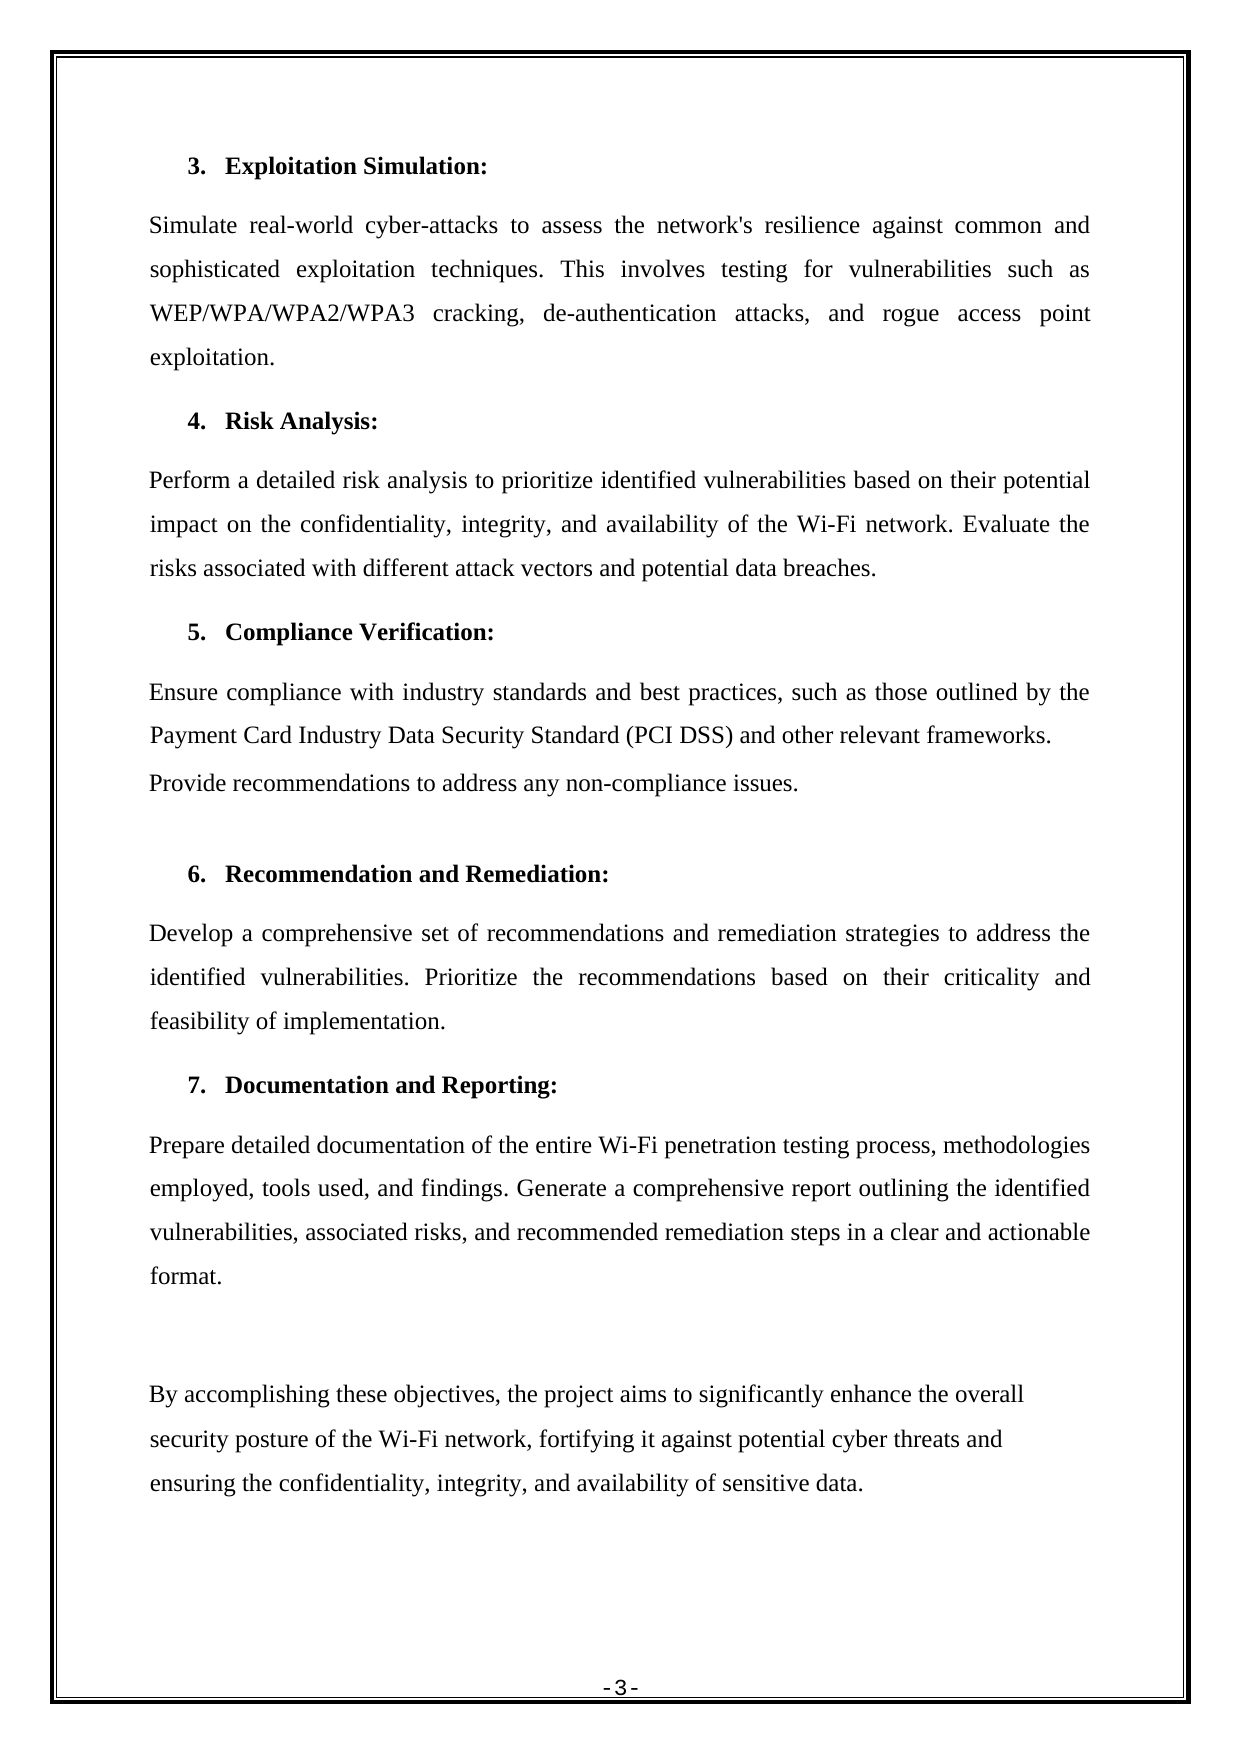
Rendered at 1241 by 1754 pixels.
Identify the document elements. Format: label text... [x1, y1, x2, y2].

text Ensure compliance with industry standards and best practices, such as those outlined by the Payment Card Industry Data Security Standard (PCI DSS) and other relevant frameworks. [148, 677, 1091, 749]
list Documentation and Reporting: [187, 1070, 1100, 1099]
text Simulate real-world cyber-attacks to assess the network's resilience against common and sophisticated exploitation techniques. This involves testing for vulnerabilities such as WEP/WPA/WPA2/WPA3 cracking, de-authentication attacks, and rogue access point exploitation. [148, 211, 1091, 370]
text By accomplishing these objectives, the project aims to significantly enhance the overall security posture of the Wi-Fi network, fortifying it against potential cyber threats and ensuring the confidentiality, integrity, and availability of sensitive data. [148, 1379, 1092, 1497]
text Develop a comprehensive set of recommendations and remediation strategies to address the identified vulnerabilities. Prioritize the recommendations based on their criticality and feasibility of implementation. [148, 918, 1091, 1034]
list Exploitation Simulation: [187, 151, 1100, 180]
list Recommendation and Remediation: [187, 859, 1100, 888]
list Risk Analysis: [187, 406, 1100, 435]
text Provide recommendations to address any non-compliance issues. [148, 768, 1091, 797]
text Prepare detailed documentation of the entire Wi-Fi penetration testing process, methodologies employed, tools used, and findings. Generate a comprehensive report outlining the identified vulnerabilities, associated risks, and recommended remediation steps in a clear and actionable format. [148, 1130, 1091, 1289]
text Perform a detailed risk analysis to prioritize identified vulnerabilities based on their potential impact on the confidentiality, integrity, and availability of the Wi-Fi network. Evaluate the risks associated with different attack vectors and potential data breaches. [148, 466, 1091, 582]
list Compliance Verification: [187, 617, 1100, 646]
